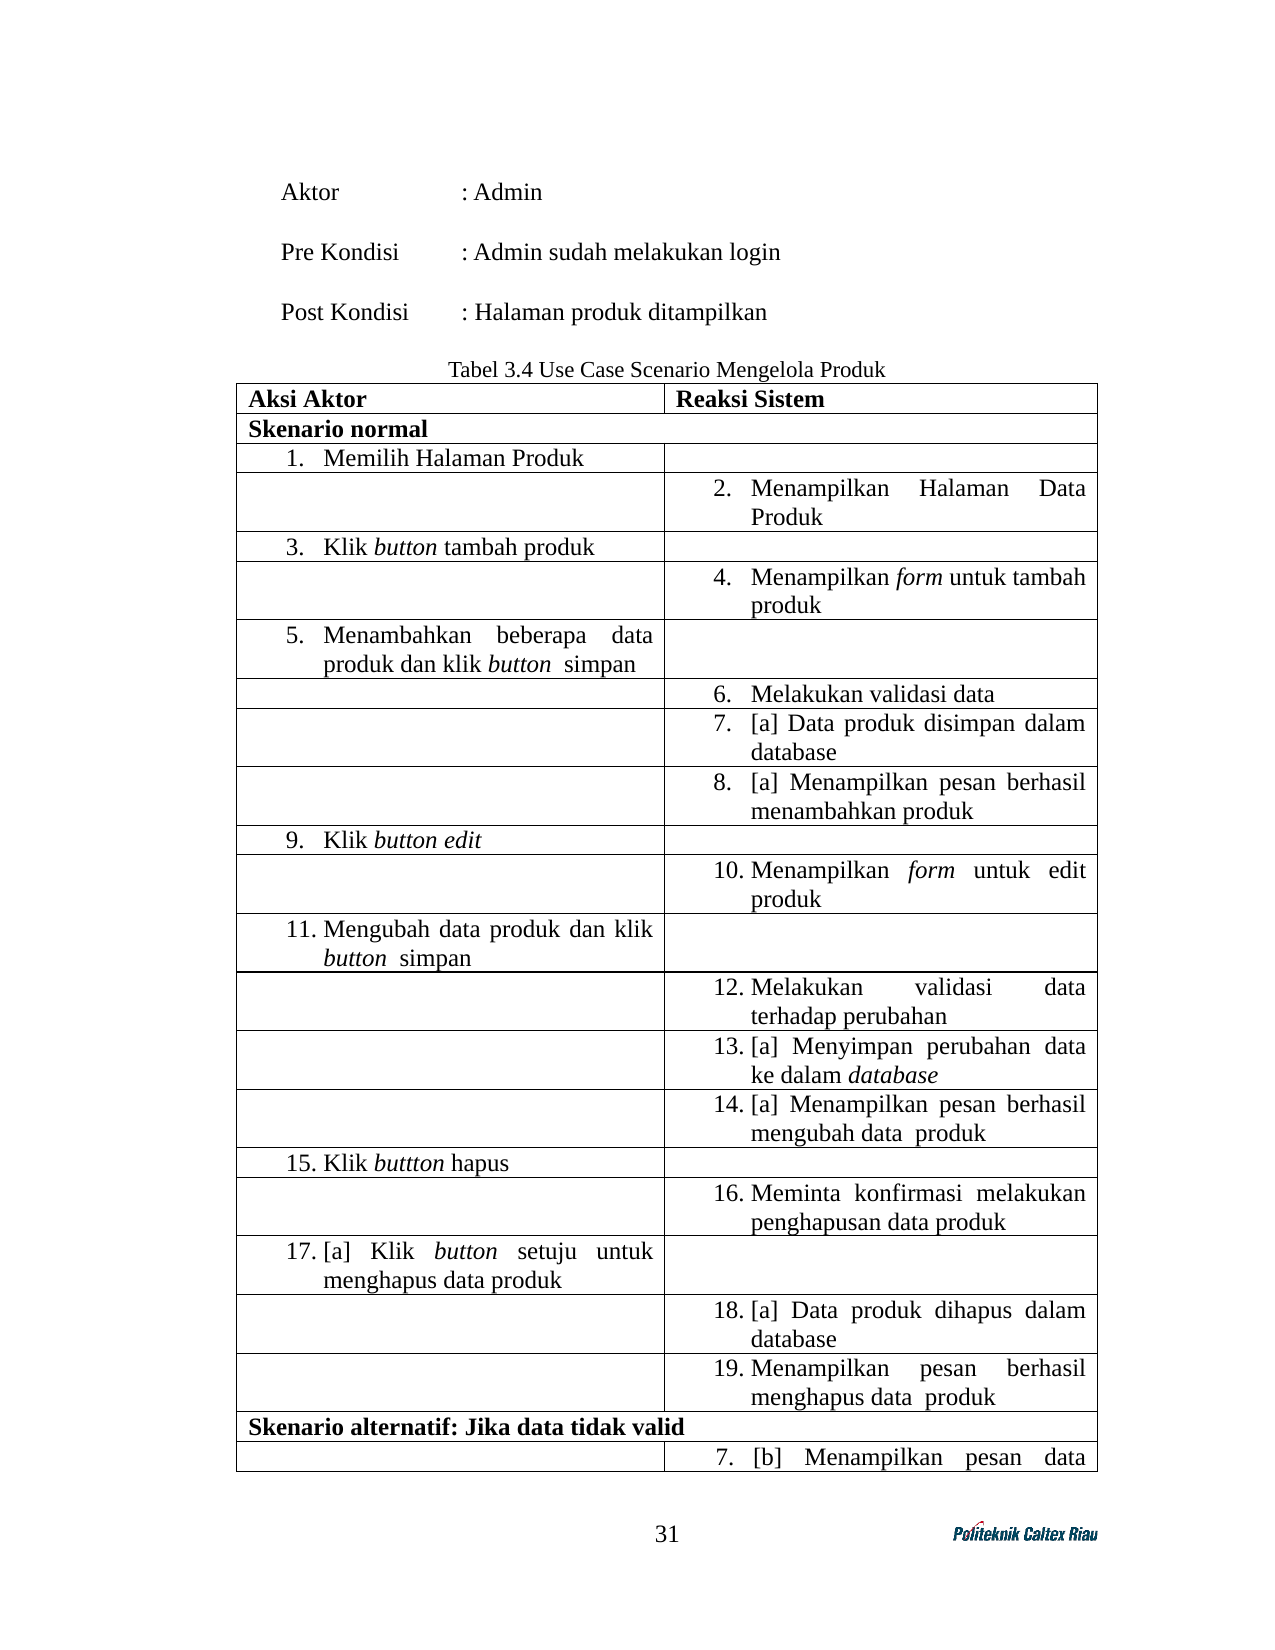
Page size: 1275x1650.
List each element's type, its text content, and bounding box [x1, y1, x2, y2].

table_cell [a] Data produk dihapus dalam database [665, 1295, 1097, 1352]
table_cell Memilih Halaman Produk [237, 444, 664, 472]
table_cell Meminta konfirmasi melakukan penghapusan data produk [665, 1178, 1097, 1235]
text Tabel 3.4 Use Case Scenario Mengelola Produk [236, 357, 1098, 383]
table_cell [237, 1178, 664, 1235]
table_cell [237, 679, 664, 707]
table_cell [665, 620, 1097, 678]
table_cell Menampilkan pesan berhasil menghapus data produk [665, 1354, 1097, 1411]
table_cell Menampilkan Halaman Data Produk [665, 473, 1097, 531]
table_cell [a] Menampilkan pesan berhasil menambahkan produk [665, 767, 1097, 824]
table_cell Menambahkan beberapa data produk dan klik button simpan [237, 620, 664, 678]
table_cell Mengubah data produk dan klik button simpan [237, 914, 664, 971]
table_cell [665, 532, 1097, 561]
table_cell [237, 767, 664, 824]
table_cell [665, 444, 1097, 472]
table_header Reaksi Sistem [665, 384, 1097, 413]
table_cell [237, 855, 664, 913]
table_cell [237, 709, 664, 766]
table_cell [a] Klik button setuju untuk menghapus data produk [237, 1236, 664, 1294]
table_cell [a] Menampilkan pesan berhasil mengubah data produk [665, 1090, 1097, 1147]
table_cell Klik button tambah produk [237, 532, 664, 561]
picture [951, 1521, 1098, 1543]
table_cell Skenario normal [237, 414, 1097, 442]
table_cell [665, 1442, 1097, 1471]
table_cell [665, 1236, 1097, 1294]
table_cell Melakukan validasi data [665, 679, 1097, 707]
table_cell [237, 1442, 664, 1471]
table_cell [237, 473, 664, 531]
text Post Kondisi : Halaman produk ditampilkan [281, 297, 1098, 326]
table_cell Skenario alternatif: Jika data tidak valid [237, 1412, 1097, 1441]
table_cell [237, 1295, 664, 1352]
table_cell Klik buttton hapus [237, 1148, 664, 1177]
table_cell [665, 1148, 1097, 1177]
text Pre Kondisi : Admin sudah melakukan login [281, 237, 1098, 266]
table_cell [237, 1090, 664, 1147]
table_cell [a] Menyimpan perubahan data ke dalam database [665, 1031, 1097, 1088]
table_cell [665, 826, 1097, 854]
table_header Aksi Aktor [237, 384, 664, 413]
table_cell [237, 973, 664, 1030]
table_cell [a] Data produk disimpan dalam database [665, 709, 1097, 766]
table_cell Klik button edit [237, 826, 664, 854]
table_cell [665, 914, 1097, 971]
table_cell Menampilkan form untuk edit produk [665, 855, 1097, 913]
table_cell [237, 562, 664, 619]
table_cell Menampilkan form untuk tambah produk [665, 562, 1097, 619]
table_cell Melakukan validasi data terhadap perubahan [665, 973, 1097, 1030]
table_cell [237, 1031, 664, 1088]
table_cell [237, 1354, 664, 1411]
text Aktor : Admin [281, 177, 1098, 206]
